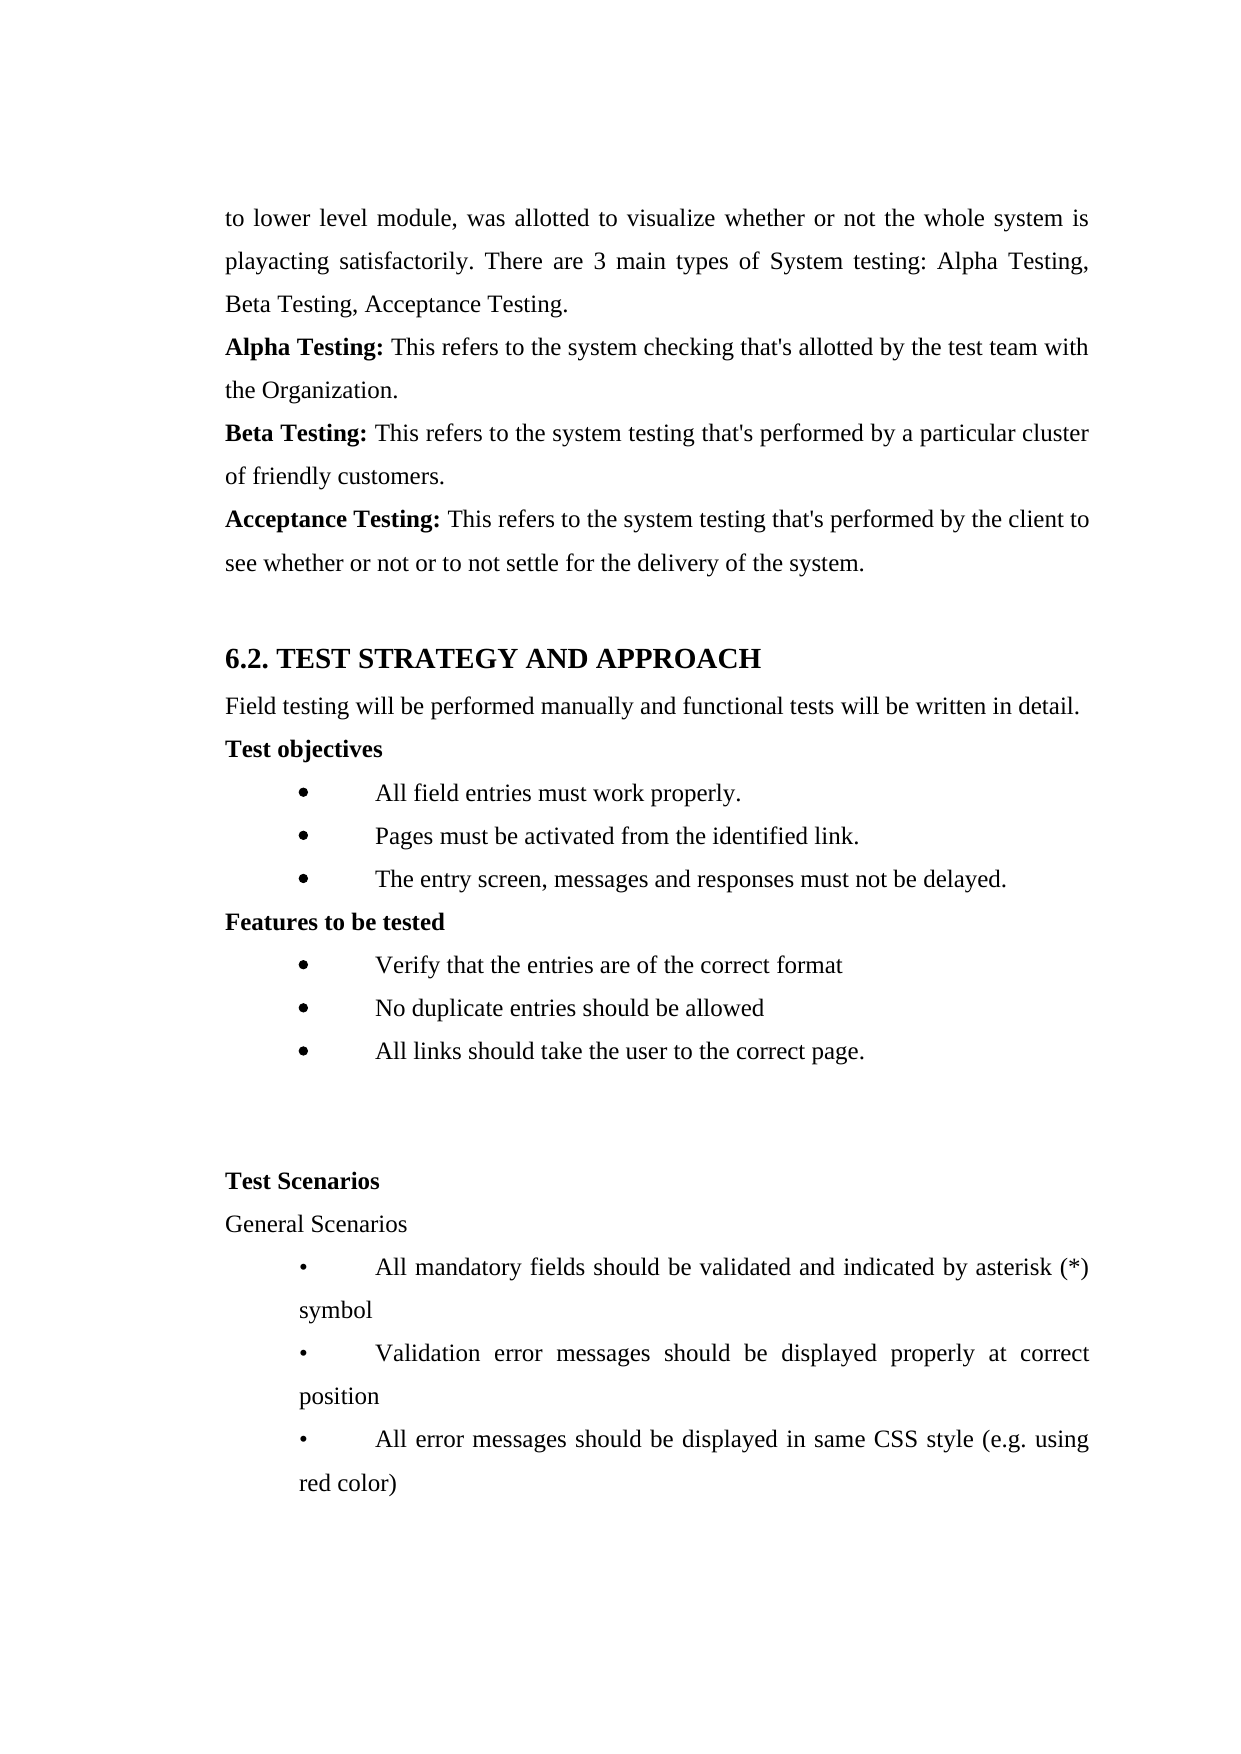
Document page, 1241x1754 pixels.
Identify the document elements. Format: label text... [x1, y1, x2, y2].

text Beta Testing: This refers to the system testing that's performed by a particular cluster of friendly customers. [225, 418, 1090, 490]
list Pages must be activated from the identified link. [299, 821, 1090, 849]
list • Validation error messages should be displayed properly at correct position [299, 1338, 1090, 1410]
text Test Scenarios [225, 1166, 1090, 1194]
text Features to be tested [225, 907, 1090, 936]
text Acceptance Testing: This refers to the system testing that's performed by the client to see whether or not or to not settle for the delivery of the system. [225, 504, 1090, 576]
list • All mandatory fields should be validated and indicated by asterisk (*) symbol [299, 1252, 1090, 1324]
list All links should take the user to the correct page. [299, 1036, 1090, 1065]
subtitle 6.2. TEST STRATEGY AND APPROACH [225, 641, 1090, 675]
list No duplicate entries should be allowed [299, 993, 1090, 1022]
text Test objectives [225, 734, 1090, 763]
list All field entries must work properly. [299, 778, 1090, 806]
list Verify that the entries are of the correct format [299, 950, 1090, 979]
text General Scenarios [225, 1209, 1090, 1238]
text Alpha Testing: This refers to the system checking that's allotted by the test team with the Organization. [225, 332, 1090, 404]
list The entry screen, messages and responses must not be delayed. [299, 864, 1090, 893]
list • All error messages should be displayed in same CSS style (e.g. using red color) [299, 1424, 1090, 1496]
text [225, 203, 1090, 318]
text Field testing will be performed manually and functional tests will be written in detail. [225, 691, 1090, 720]
